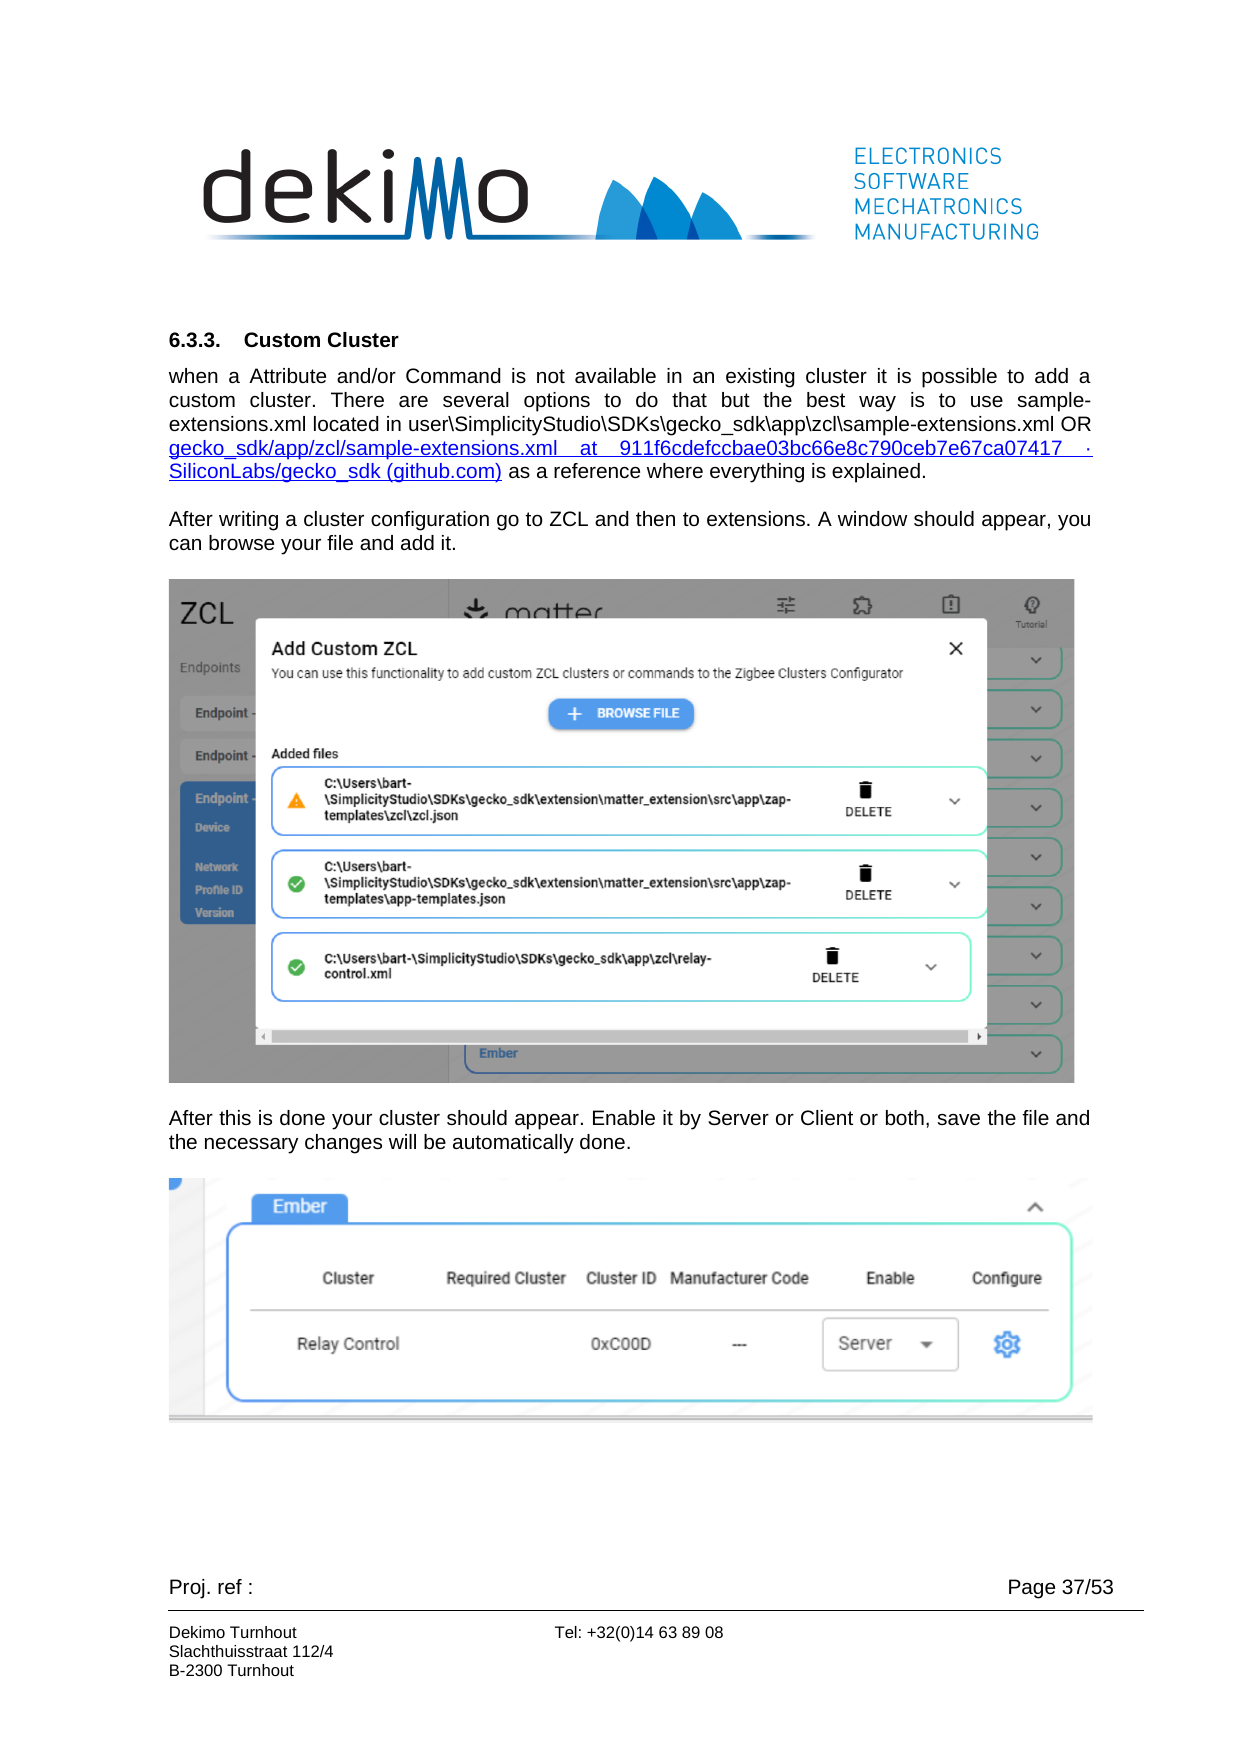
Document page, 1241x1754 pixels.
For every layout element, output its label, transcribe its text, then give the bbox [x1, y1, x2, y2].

picture [168, 579, 1075, 1083]
text After writing a cluster configuration go to ZCL and then to extensions. A window should appear, you can browse your file and add it. [169, 507, 1093, 555]
picture [159, 73, 1083, 304]
subtitle Custom Cluster [169, 328, 1093, 352]
text when a Attribute and/or Command is not available in an existing cluster it is possible to add a custom cluster. There are several options to do that but the best way is to use sample-extensions.xml located in user\SimplicityStudio\SDKs\gecko_sdk\app\zcl\sample-extensions.xml OR gecko_sdk/app/zcl/sample-extensions.xml at 911f6cdefccbae03bc66e8c790ceb7e67ca07417 · SiliconLabs/gecko_sdk (github.com) as a reference where everything is explained. [169, 363, 1093, 456]
text After this is done your cluster should appear. Enable it by Server or Client or both, save the file and the necessary changes will be automatically done. [169, 1106, 1093, 1154]
picture [168, 1178, 1093, 1423]
